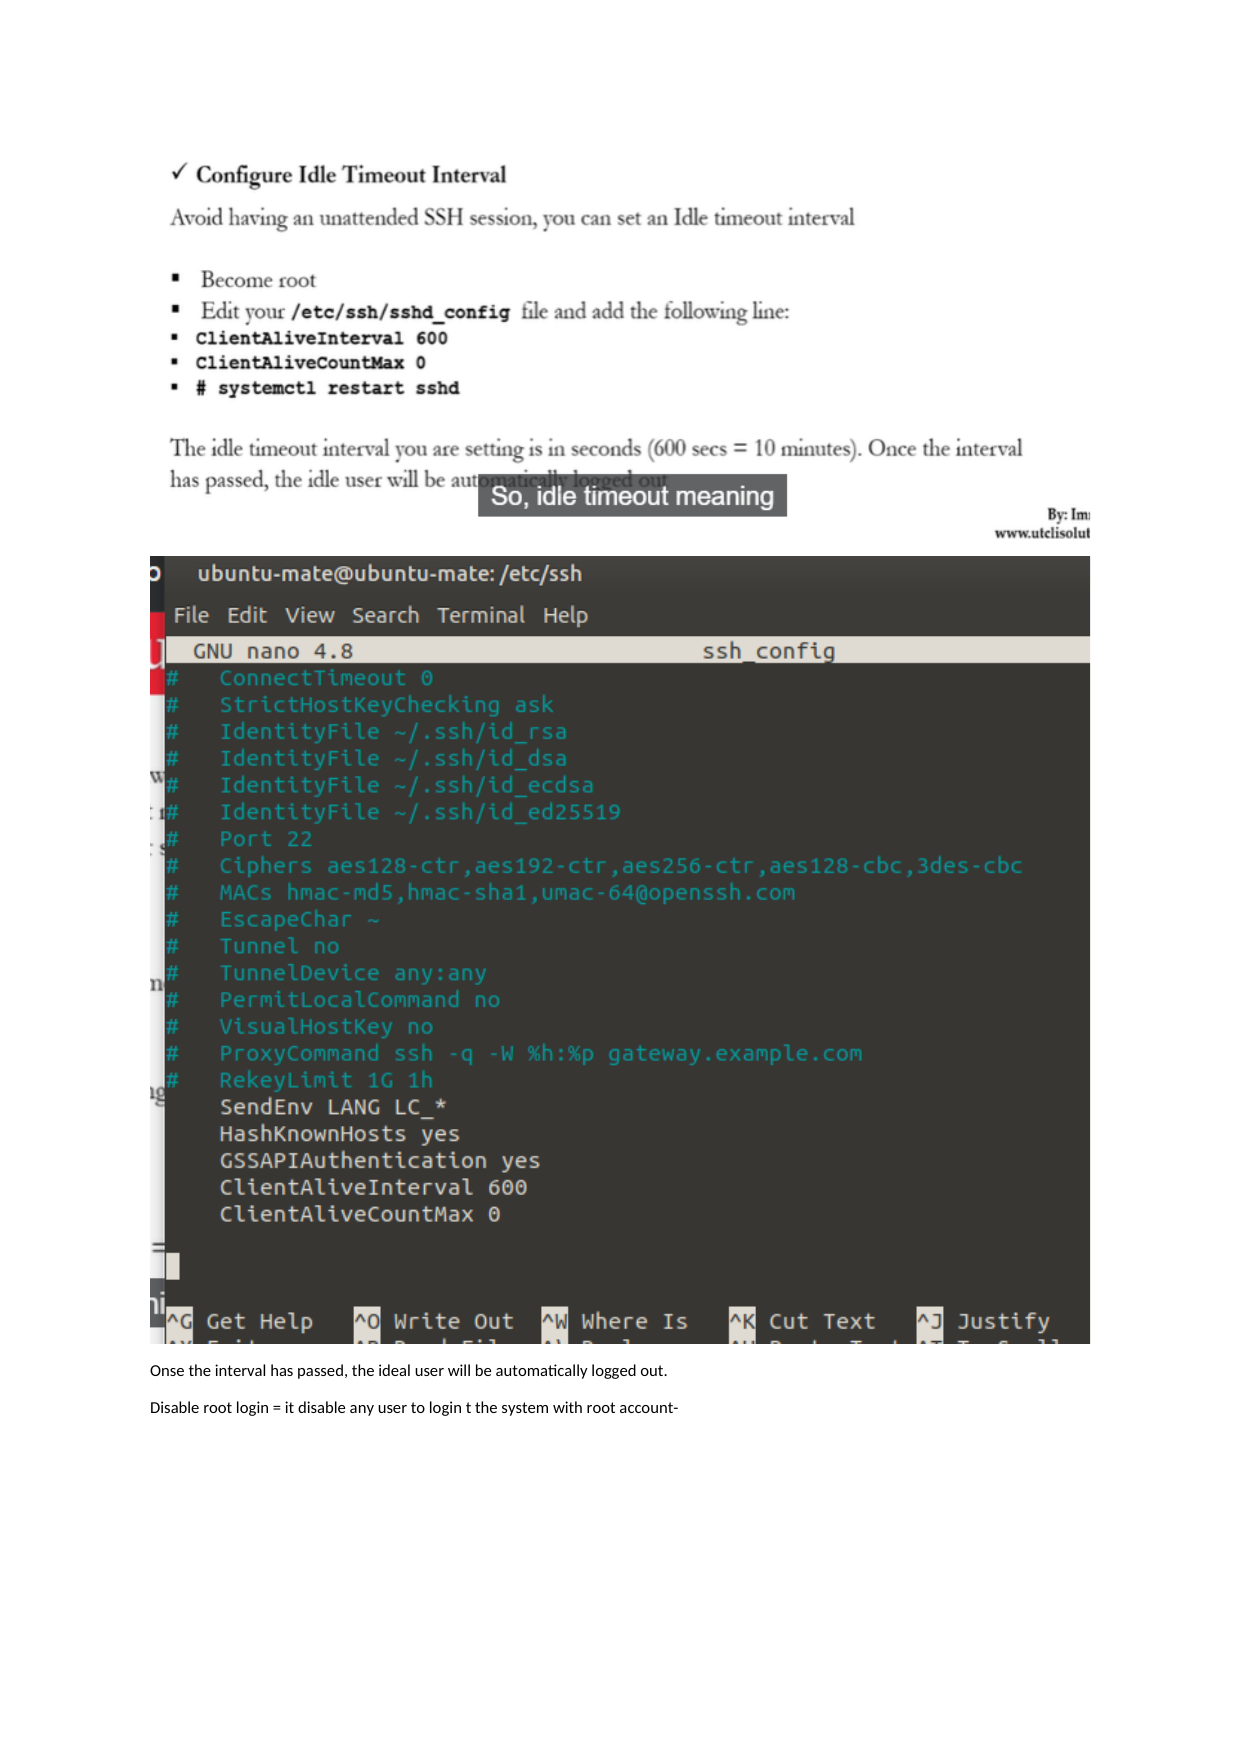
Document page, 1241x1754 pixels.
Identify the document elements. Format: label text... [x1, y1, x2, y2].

picture [150, 556, 1091, 1344]
picture [150, 150, 1091, 540]
text Disable root login = it disable any user to login t the system with root account- [150, 1397, 1090, 1417]
text Onse the interval has passed, the ideal user will be automatically logged out. [150, 1360, 1090, 1380]
